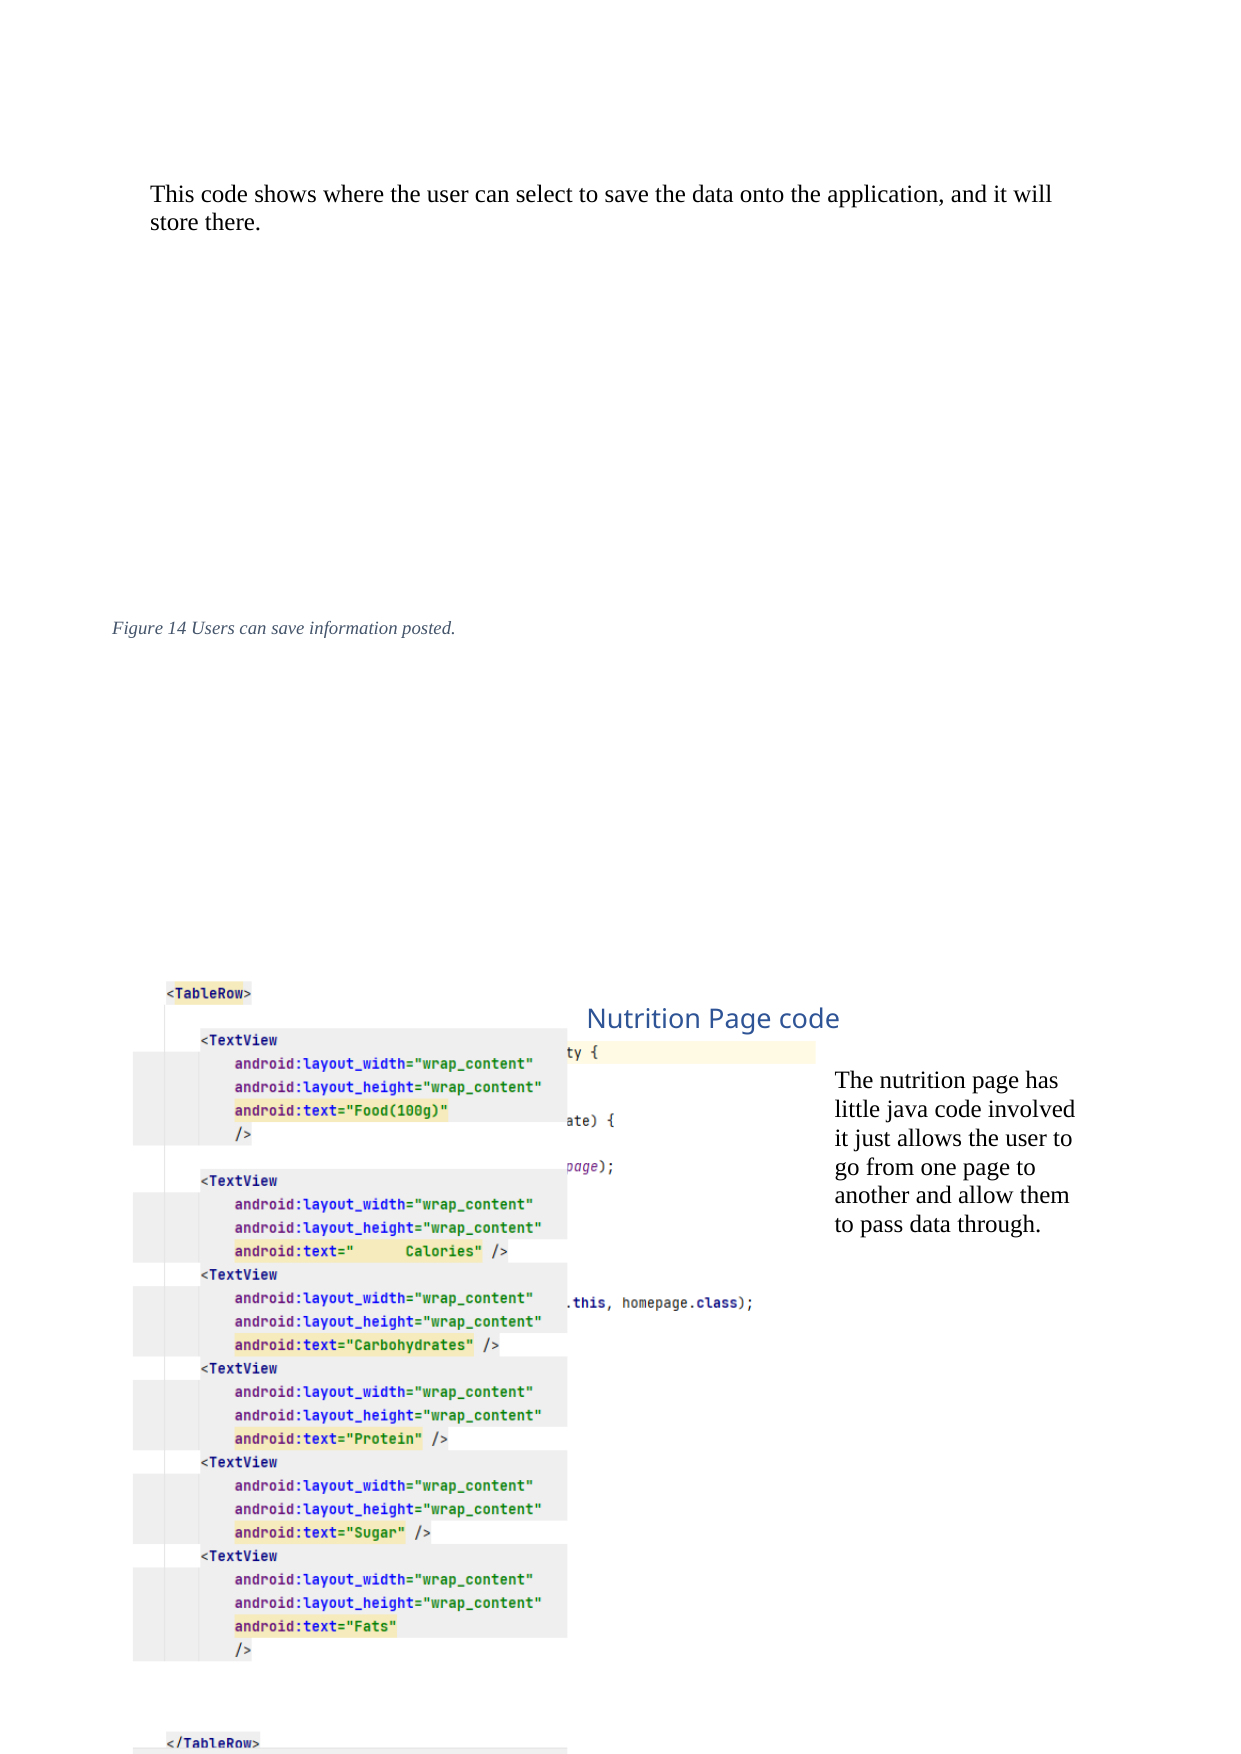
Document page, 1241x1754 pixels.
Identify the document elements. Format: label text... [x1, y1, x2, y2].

text The nutrition page has little java code involved it just allows the user to go from one page to another and allow them to pass data through. [816, 1065, 1090, 1238]
text This code shows where the user can select to save the data onto the application, and it will store there. [150, 179, 1090, 236]
subtitle Nutrition Page code [568, 1000, 1090, 1037]
picture [132, 975, 816, 1754]
